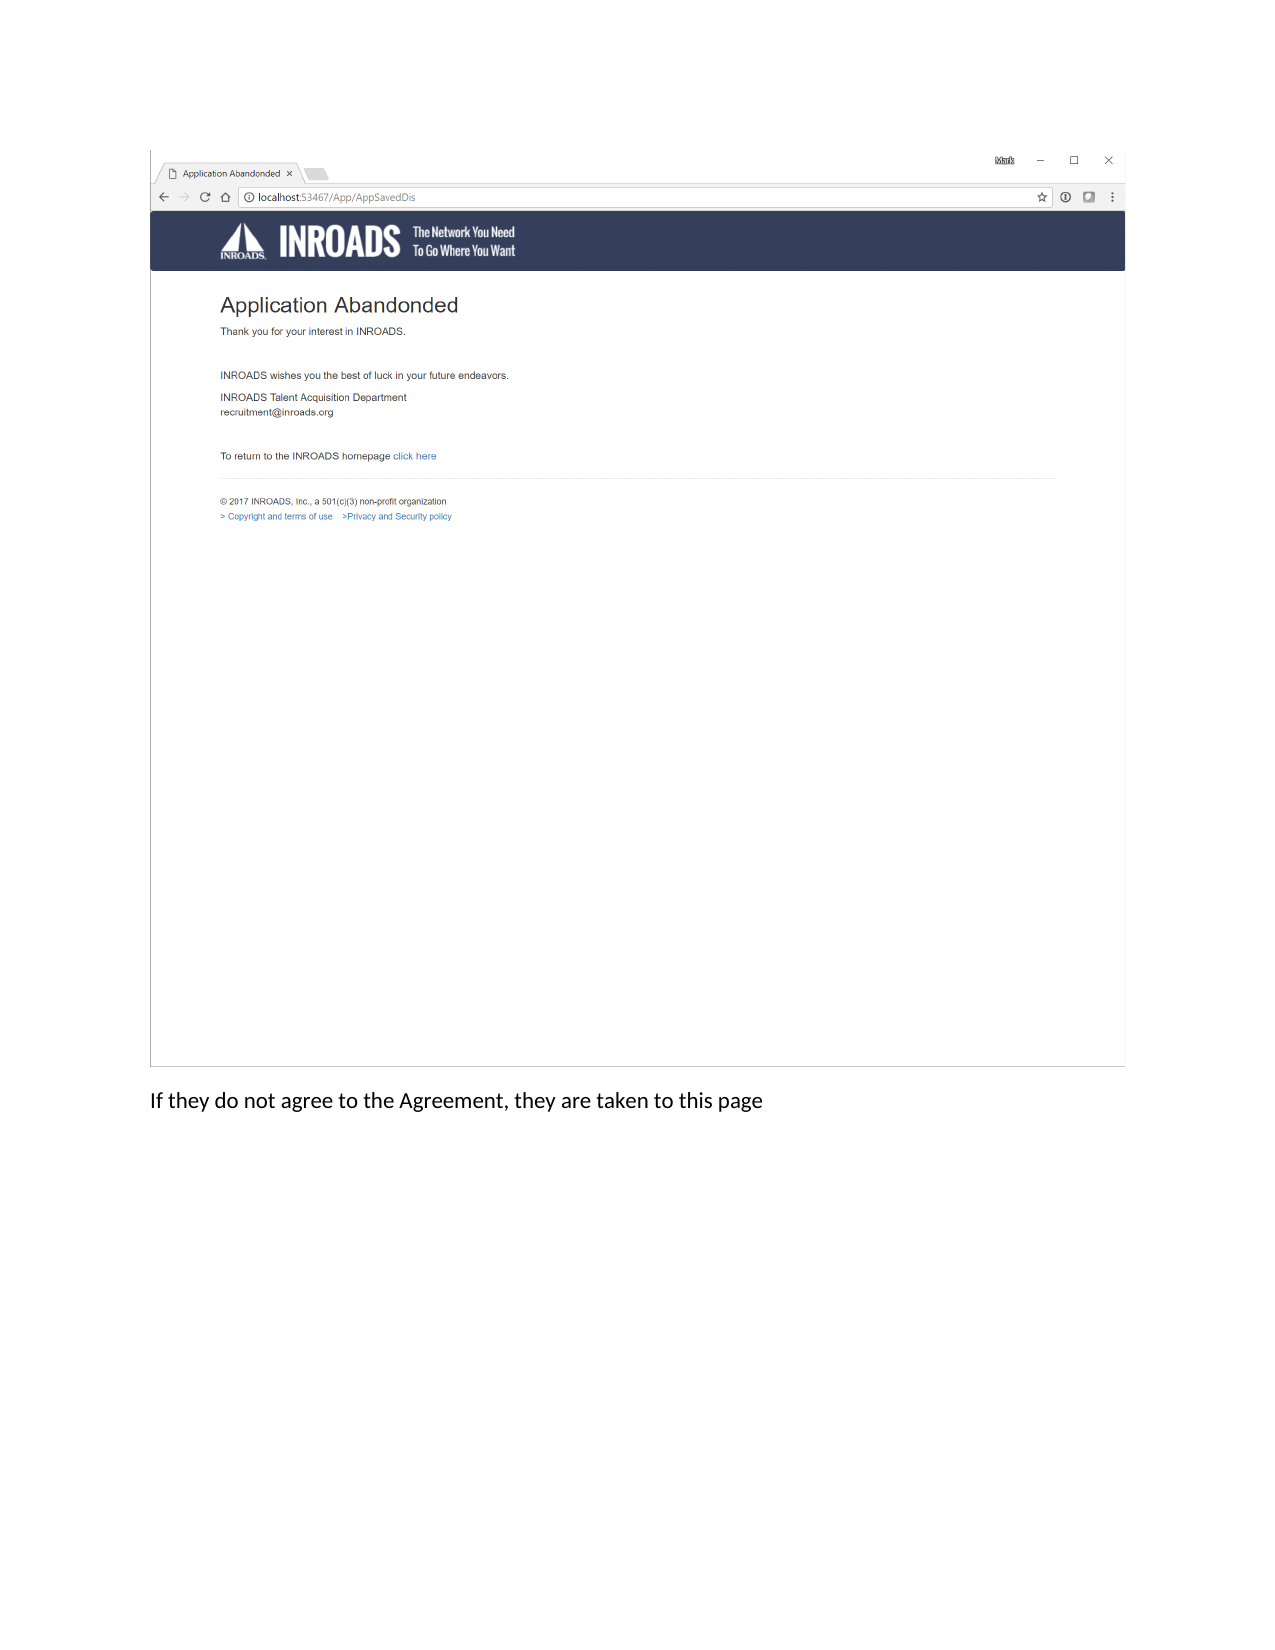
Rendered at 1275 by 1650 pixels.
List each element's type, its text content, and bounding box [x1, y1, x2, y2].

picture [150, 150, 1125, 1067]
text If they do not agree to the Agreement, they are taken to this page [150, 1086, 1125, 1114]
